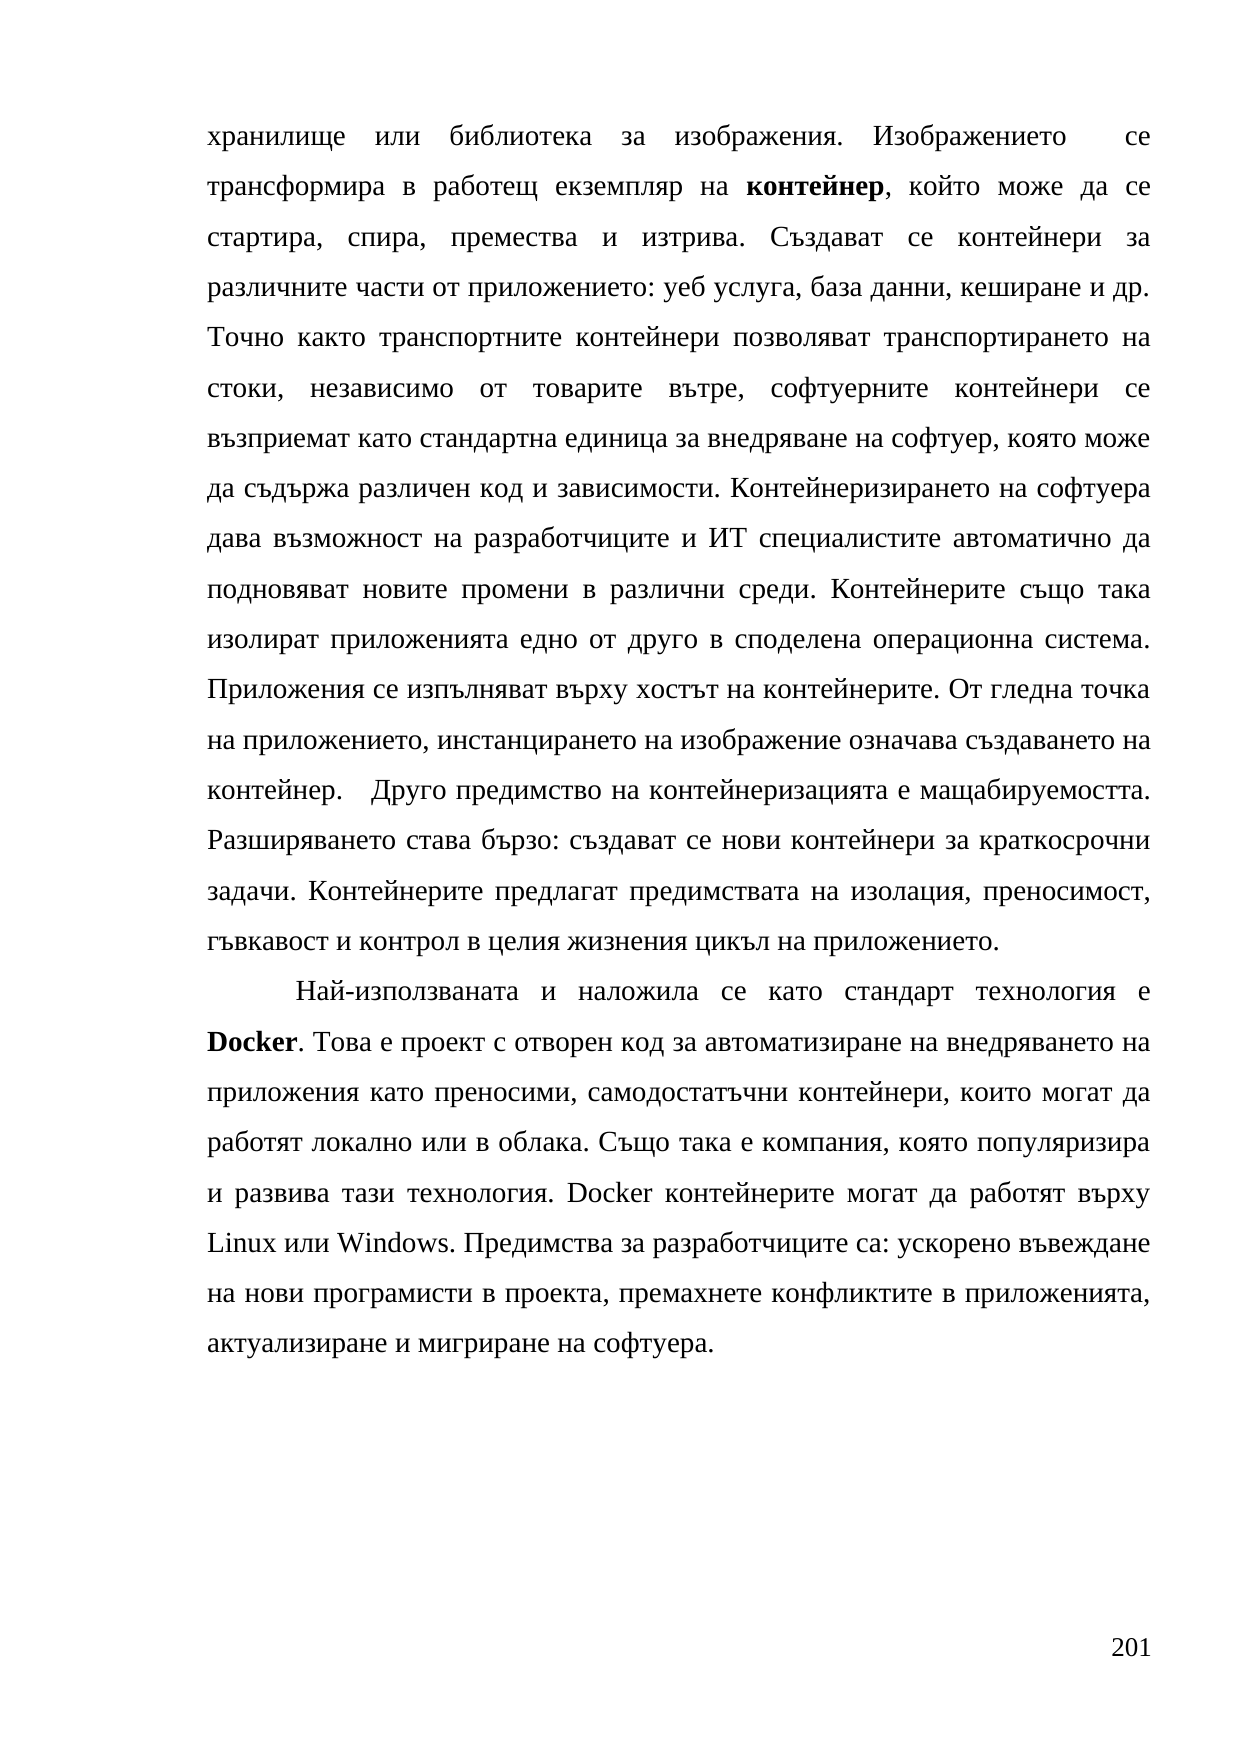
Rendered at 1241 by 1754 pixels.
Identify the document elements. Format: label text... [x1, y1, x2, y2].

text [207, 118, 1152, 957]
text Най-използваната и наложила се като стандарт технология е Docker. Това е проект с отворен код за автоматизиране на внедряването на приложения като преносими, самодостатъчни контейнери, които могат да работят локално или в облака. Също така е компания, която популяризира и развива тази технология. Docker контейнерите могат да работят върху Linux или Windows. Предимства за разработчиците са: ускорено въвеждане на нови програмисти в проекта, премахнете конфликтите в приложенията, актуализиране и мигриране на софтуера. [207, 973, 1152, 1359]
